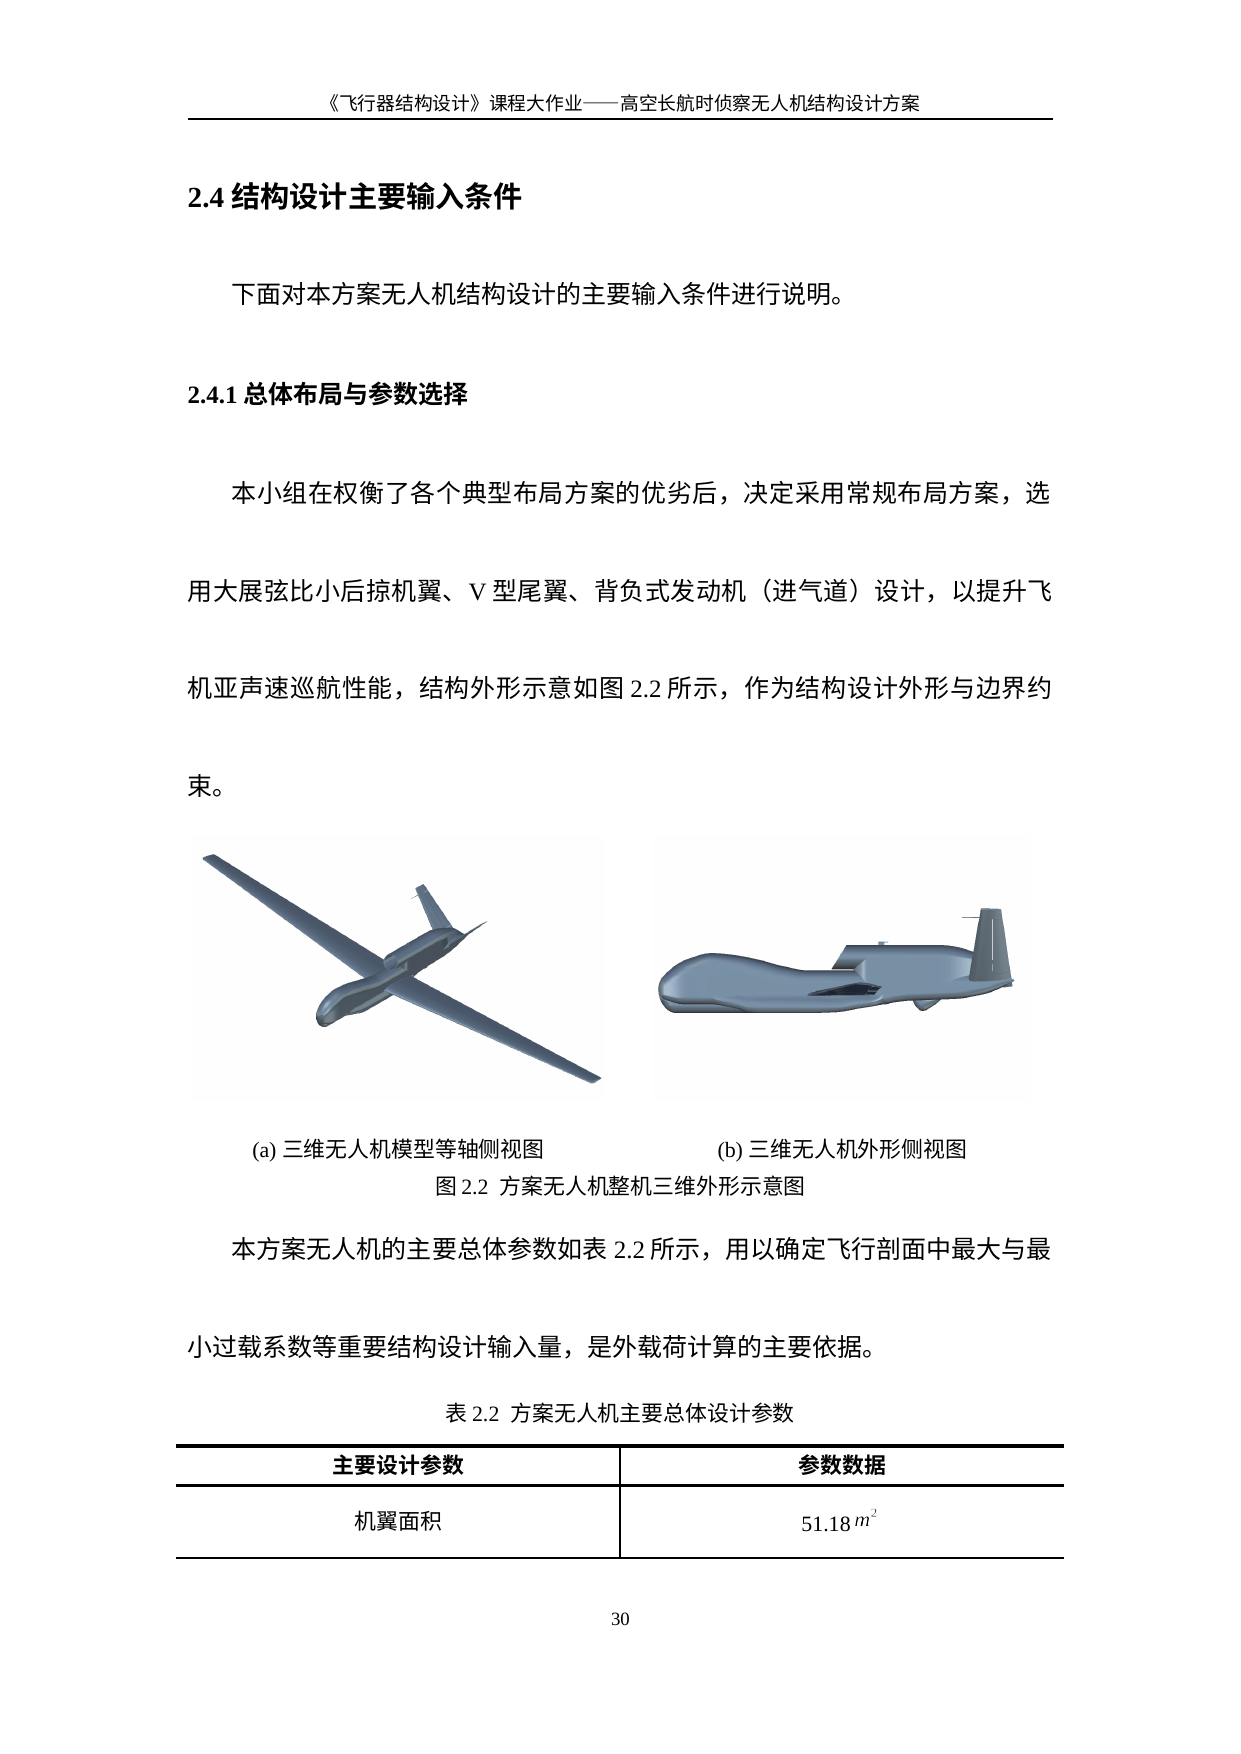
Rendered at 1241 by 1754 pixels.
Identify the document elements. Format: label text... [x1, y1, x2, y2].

table_header [176, 835, 620, 1132]
table_cell 图2.2 方案无人机整机三维外形示意图 [176, 1169, 1064, 1215]
picture [192, 835, 604, 1101]
text 下面对本方案无人机结构设计的主要输入条件进行说明。 [187, 261, 1053, 326]
table_header 主要设计参数 [176, 1448, 619, 1484]
text 表2.2 方案无人机主要总体设计参数 [187, 1396, 1053, 1428]
subtitle 2.4.1 总体布局与参数选择 [187, 360, 1053, 425]
subtitle 2.4 结构设计主要输入条件 [187, 162, 1053, 227]
table_header [620, 835, 1064, 1132]
table_cell 51.18 [621, 1487, 1064, 1557]
table_header 参数数据 [621, 1448, 1064, 1484]
text 本方案无人机的主要总体参数如表2.2所示，用以确定飞行剖面中最大与最小过载系数等重要结构设计输入量，是外载荷计算的主要依据。 [187, 1215, 1053, 1378]
picture [652, 835, 1032, 1101]
text 本小组在权衡了各个典型布局方案的优劣后，决定采用常规布局方案，选用大展弦比小后掠机翼、V型尾翼、背负式发动机（进气道）设计，以提升飞机亚声速巡航性能，结构外形示意如图2.2所示，作为结构设计外形与边界约束。 [187, 459, 1053, 817]
table_cell (b) 三维无人机外形侧视图 [620, 1132, 1064, 1168]
table_cell (a) 三维无人机模型等轴侧视图 [176, 1132, 620, 1168]
table_cell 机翼面积 [176, 1487, 619, 1557]
